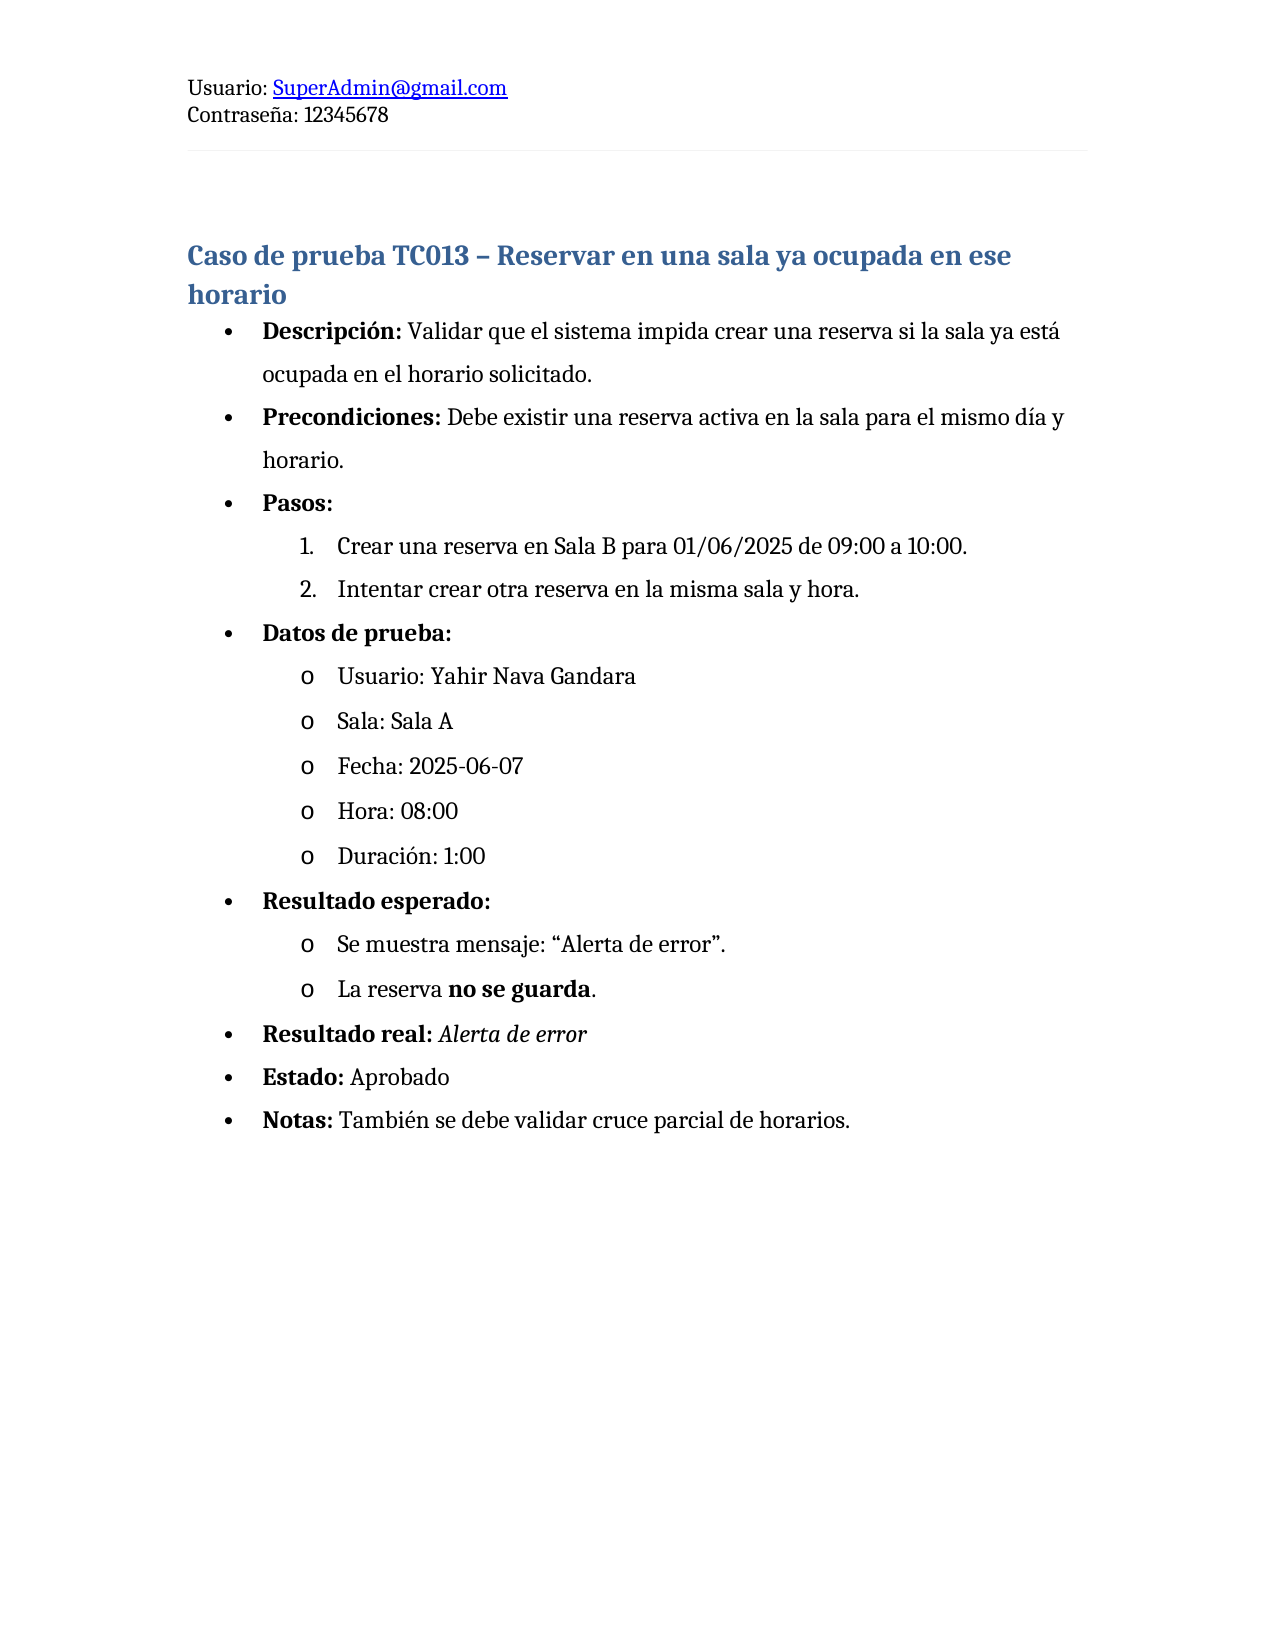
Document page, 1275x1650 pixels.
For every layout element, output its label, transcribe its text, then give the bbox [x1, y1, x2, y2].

list Crear una reserva en Sala B para 01/06/2025 de 09:00 a 10:00. [300, 532, 1087, 561]
list Precondiciones: Debe existir una reserva activa en la sala para el mismo día y horario. [225, 403, 1087, 475]
list Usuario: Yahir Nava Gandara [300, 662, 1087, 692]
list Resultado esperado: [225, 887, 1087, 915]
list Duración: 1:00 [300, 842, 1087, 872]
list Resultado real: Alerta de error [225, 1020, 1087, 1048]
list La reserva no se guarda. [300, 975, 1087, 1005]
list Notas: También se debe validar cruce parcial de horarios. [225, 1106, 1087, 1135]
subtitle Caso de prueba TC013 – Reservar en una sala ya ocupada en ese horario [187, 239, 1087, 312]
list Fecha: 2025-06-07 [300, 752, 1087, 782]
list Sala: Sala A [300, 707, 1087, 737]
list Datos de prueba: [225, 618, 1087, 647]
list Estado: Aprobado [225, 1063, 1087, 1092]
list Descripción: Validar que el sistema impida crear una reserva si la sala ya está ocupada en el horario solicitado. [225, 317, 1087, 388]
list Se muestra mensaje: “Alerta de error”. [300, 930, 1087, 960]
list Hora: 08:00 [300, 797, 1087, 827]
list Pasos: [225, 489, 1087, 518]
list Intentar crear otra reserva en la misma sala y hora. [300, 575, 1087, 604]
